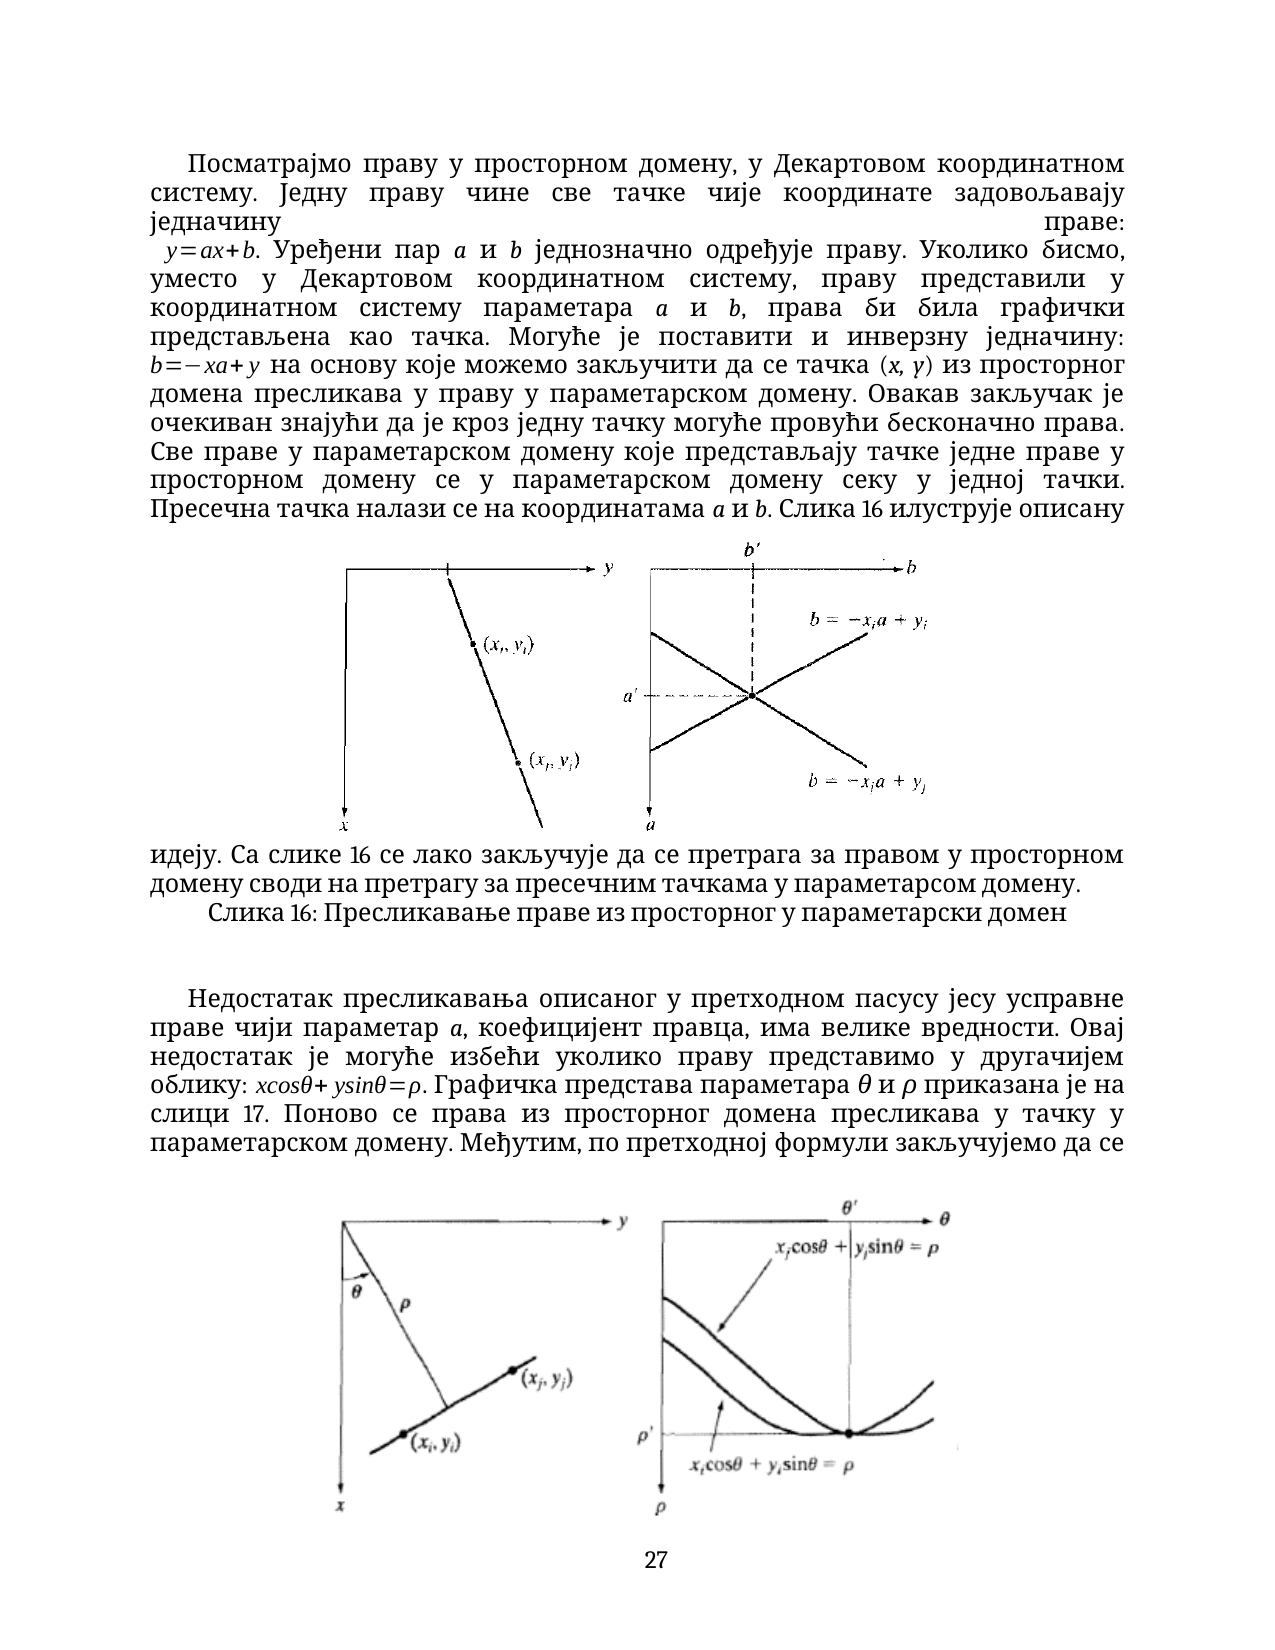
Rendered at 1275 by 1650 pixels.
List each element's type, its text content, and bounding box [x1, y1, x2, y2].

picture [231, 536, 1044, 842]
title Слика 16: Пресликавање праве из просторног у параметарски домен [150, 899, 1125, 928]
picture [317, 1193, 959, 1522]
